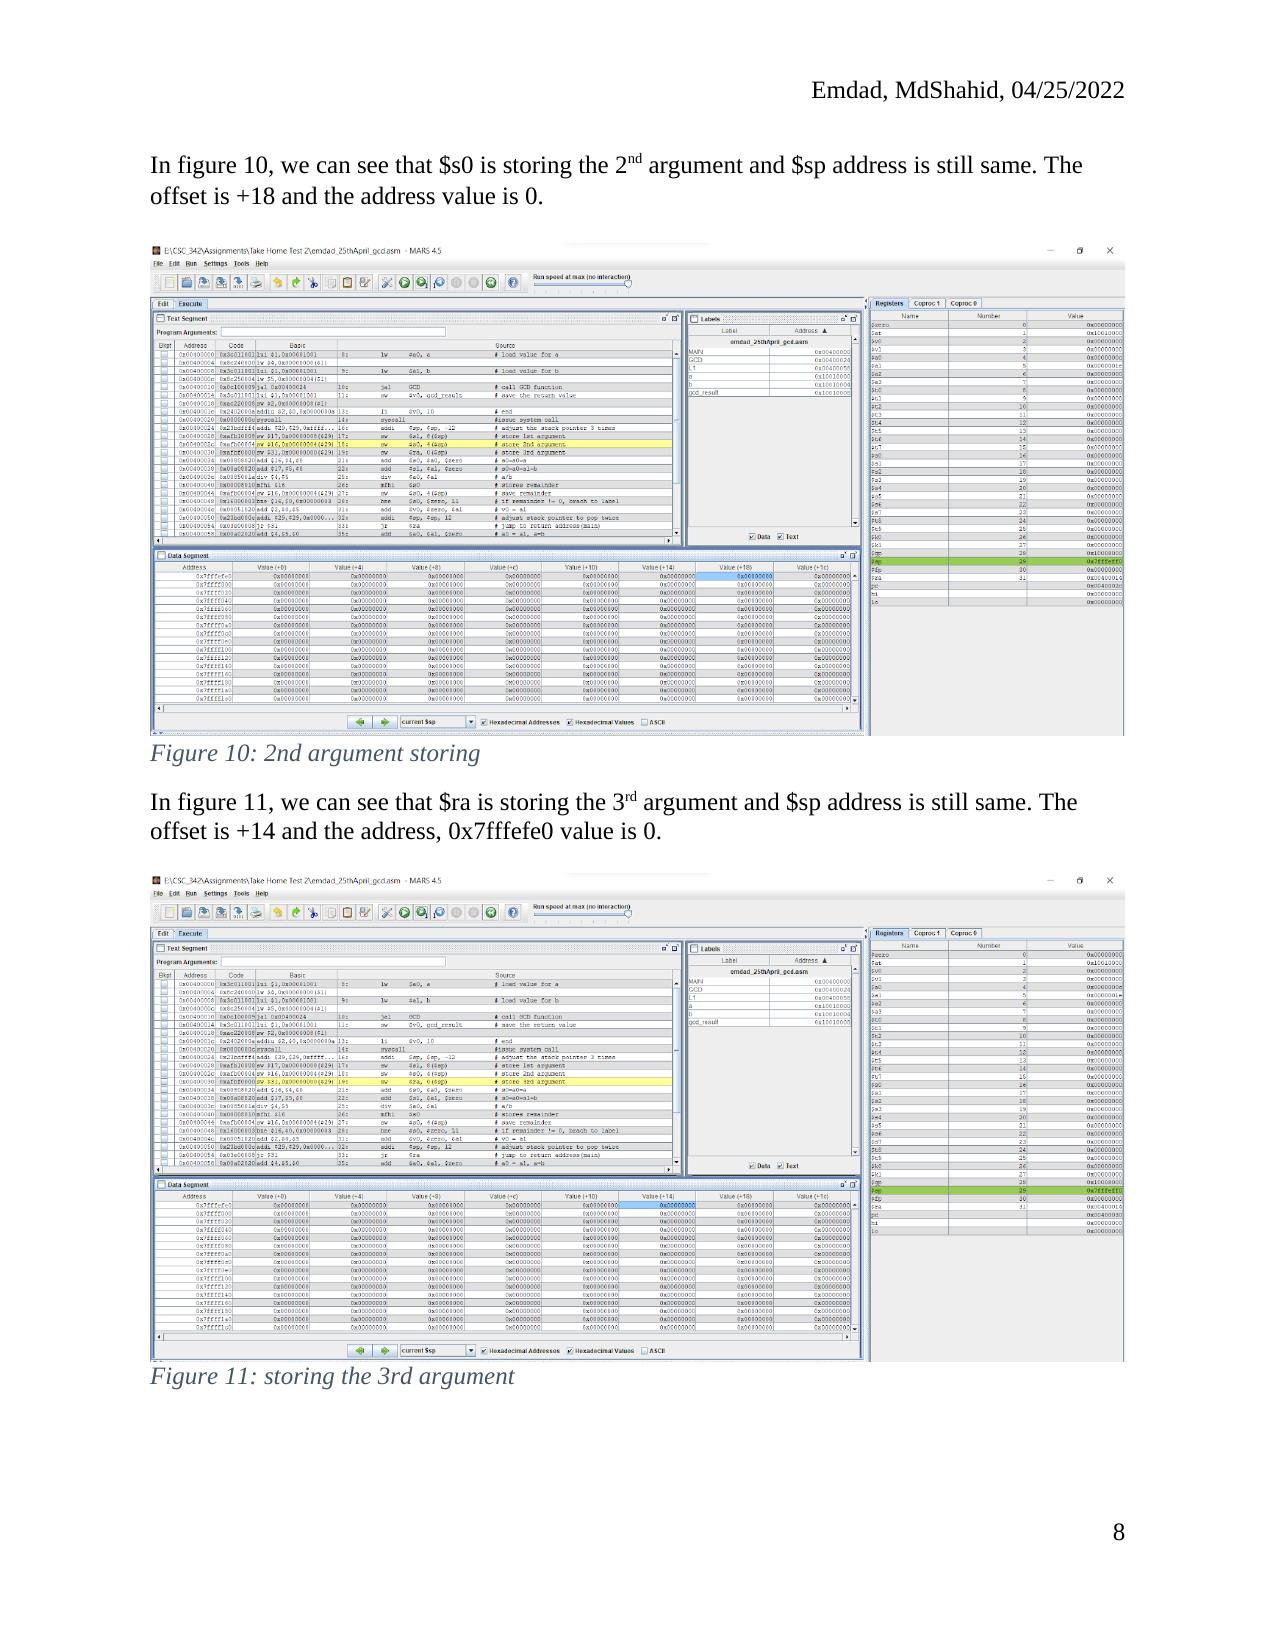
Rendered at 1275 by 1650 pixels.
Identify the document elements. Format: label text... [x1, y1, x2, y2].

text In figure 11, we can see that $ra is storing the 3rd argument and $sp address is still same. The offset is +14 and the address, 0x7fffefe0 value is 0. [150, 787, 1125, 845]
text Figure 11: storing the 3rd argument [150, 1362, 1125, 1390]
text In figure 10, we can see that $s0 is storing the 2nd argument and $sp address is still same. The offset is +18 and the address value is 0. [150, 150, 1125, 210]
text Figure 10: 2nd argument storing [150, 738, 1125, 767]
picture [150, 243, 1125, 736]
picture [150, 873, 1125, 1362]
